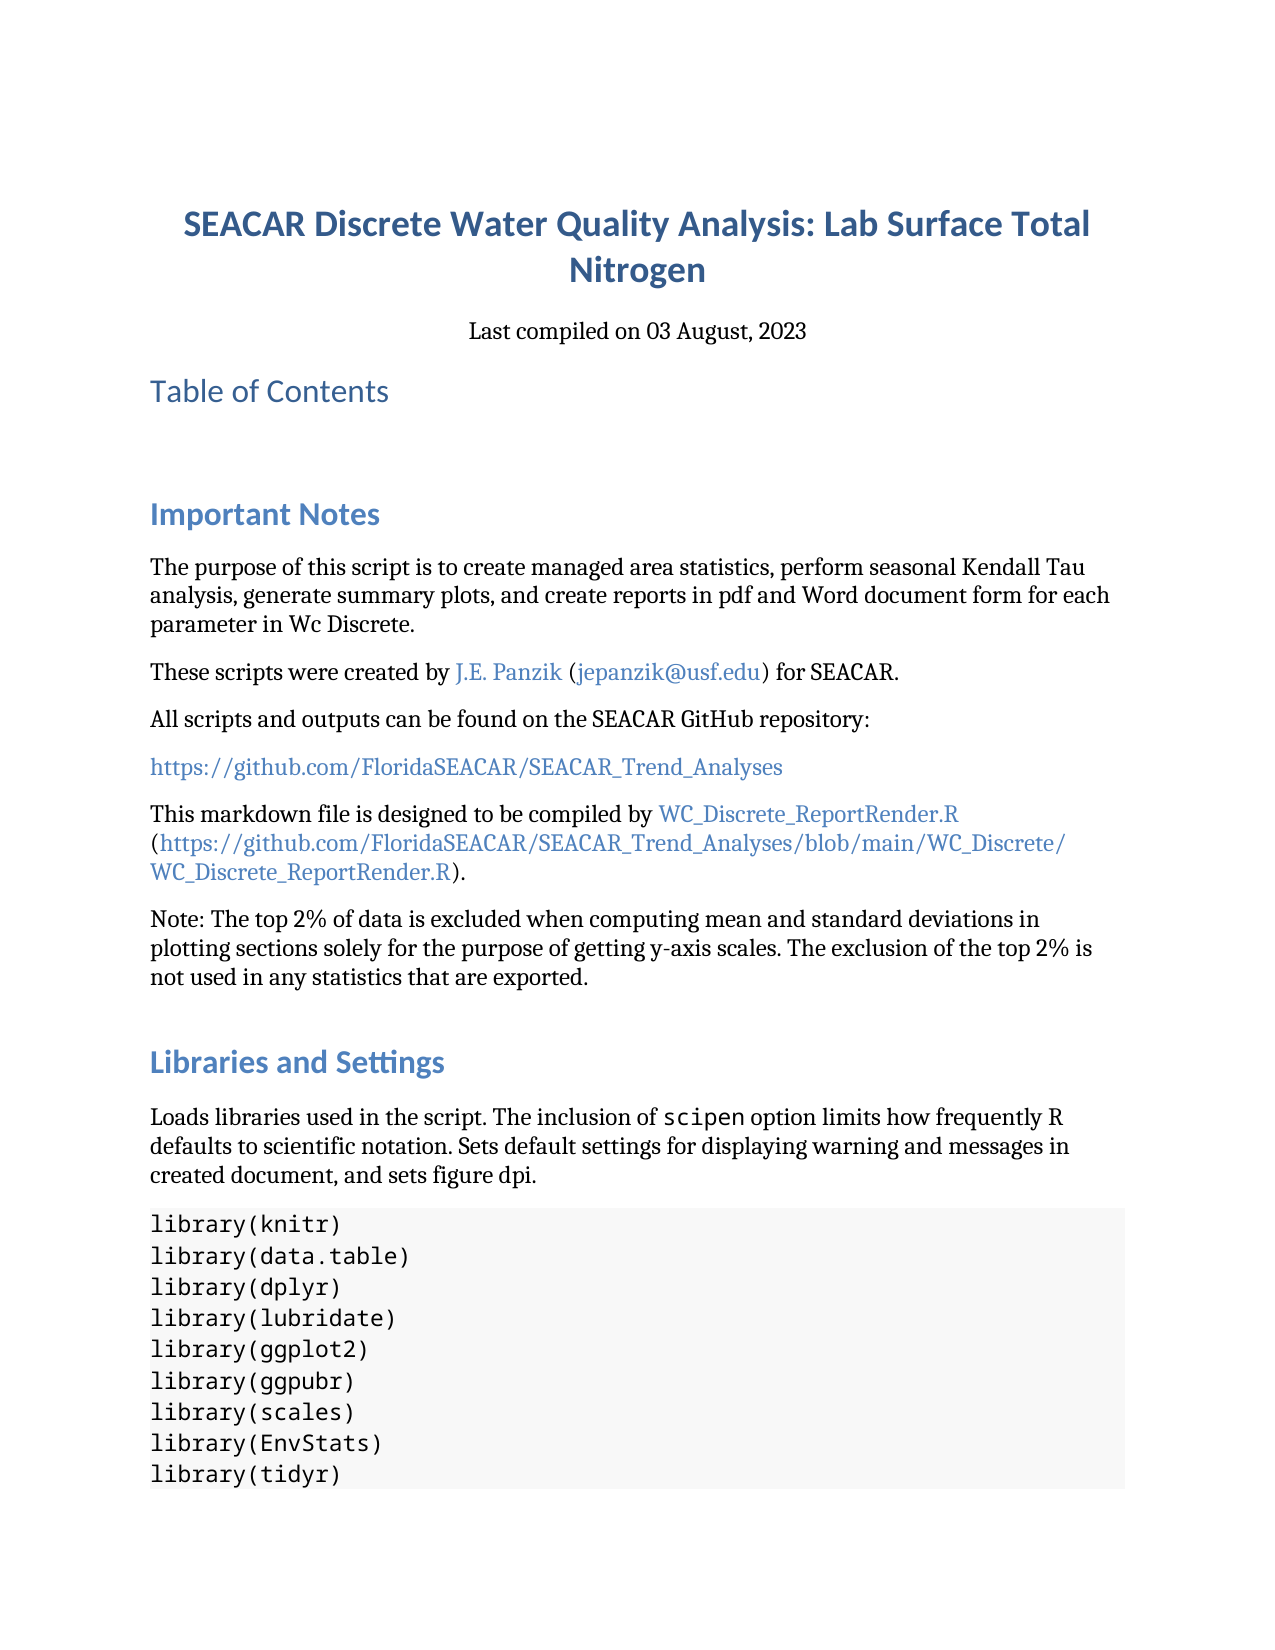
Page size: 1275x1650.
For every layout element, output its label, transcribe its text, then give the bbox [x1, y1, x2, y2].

subtitle Libraries and Settings [150, 1041, 1125, 1082]
text Loads libraries used in the script. The inclusion of scipen option limits how frequently R defaults to scientific notation. Sets default settings for displaying warning and messages in created document, and sets figure dpi. [150, 1101, 1125, 1189]
text Last compiled on 03 August, 2023 [150, 317, 1125, 345]
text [150, 1208, 1125, 1489]
subtitle Important Notes [150, 493, 1125, 534]
title SEACAR Discrete Water Quality Analysis: Lab Surface Total Nitrogen [150, 200, 1125, 292]
text These scripts were created by J.E. Panzik (jepanzik@usf.edu) for SEACAR. [150, 658, 1125, 686]
text https://github.com/FloridaSEACAR/SEACAR_Trend_Analyses [150, 753, 1125, 781]
text All scripts and outputs can be found on the SEACAR GitHub repository: [150, 705, 1125, 734]
text Note: The top 2% of data is excluded when computing mean and standard deviations in plotting sections solely for the purpose of getting y-axis scales. The exclusion of the top 2% is not used in any statistics that are exported. [150, 905, 1125, 991]
text This markdown file is designed to be compiled by WC_Discrete_ReportRender.R (https://github.com/FloridaSEACAR/SEACAR_Trend_Analyses/blob/main/WC_Discrete/WC_Discrete_ReportRender.R). [150, 800, 1125, 886]
text The purpose of this script is to create managed area statistics, perform seasonal Kendall Tau analysis, generate summary plots, and create reports in pdf and Word document form for each parameter in Wc Discrete. [150, 553, 1125, 639]
